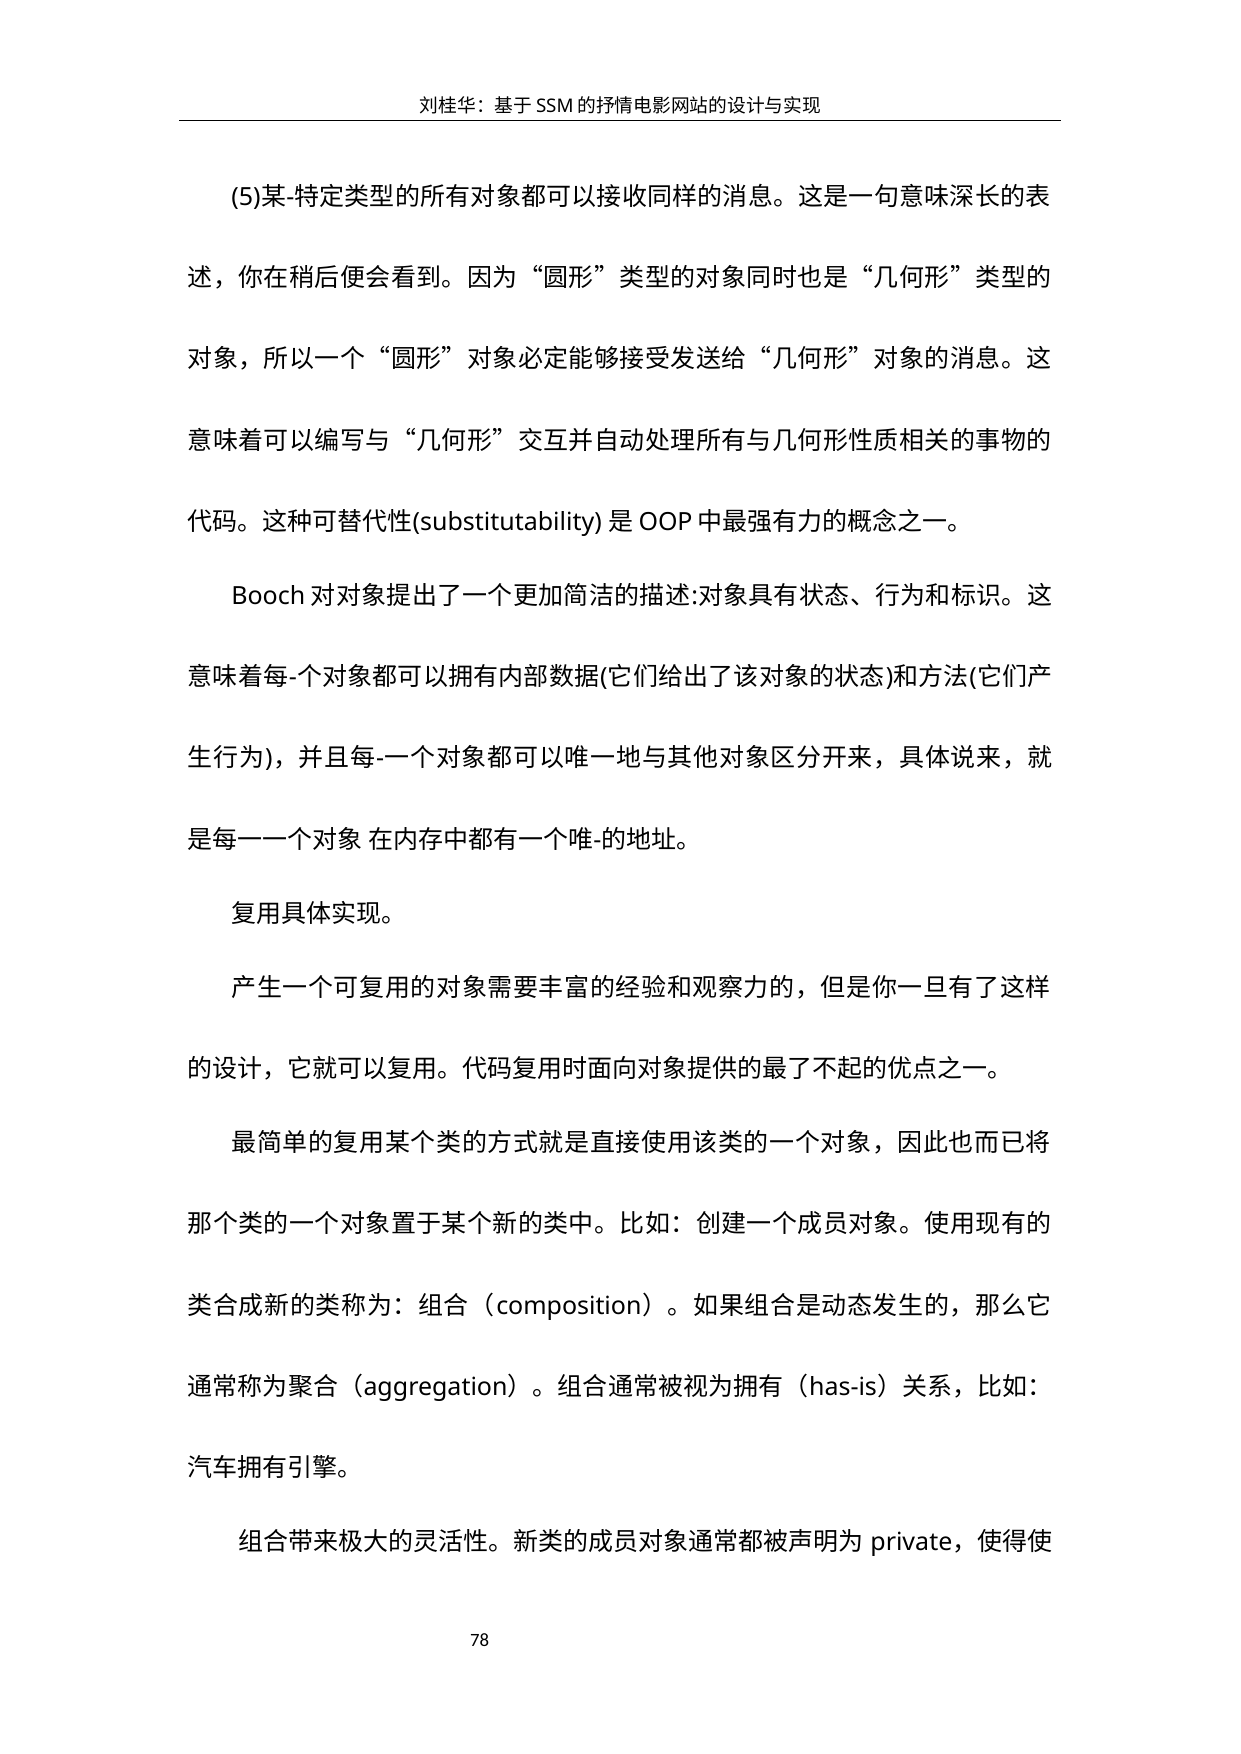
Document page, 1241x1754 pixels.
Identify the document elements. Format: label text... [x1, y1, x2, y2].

list 最简单的复用某个类的方式就是直接使用该类的一个对象，因此也而已将那个类的一个对象置于某个新的类中。比如：创建一个成员对象。使用现有的类合成新的类称为：组合（composition）。如果组合是动态发生的，那么它通常称为聚合（aggregation）。组合通常被视为拥有（has-is）关系，比如：汽车拥有引擎。 [187, 1108, 1053, 1498]
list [187, 1507, 1053, 1572]
list Booch对对象提出了一个更加简洁的描述:对象具有状态、行为和标识。这意味着每-个对象都可以拥有内部数据(它们给出了该对象的状态)和方法(它们产生行为)，并且每-一个对象都可以唯一地与其他对象区分开来，具体说来，就是每一一个对象 在内存中都有一个唯-的地址。 [187, 561, 1053, 870]
list (5)某-特定类型的所有对象都可以接收同样的消息。这是一句意味深长的表述，你在稍后便会看到。因为“圆形”类型的对象同时也是“几何形”类型的对象，所以一个“圆形”对象必定能够接受发送给“几何形”对象的消息。这意味着可以编写与“几何形”交互并自动处理所有与几何形性质相关的事物的代码。这种可替代性(substitutability) 是OOP中最强有力的概念之一。 [187, 162, 1053, 552]
list 复用具体实现。 [187, 879, 1053, 944]
list 产生一个可复用的对象需要丰富的经验和观察力的，但是你一旦有了这样的设计，它就可以复用。代码复用时面向对象提供的最了不起的优点之一。 [187, 953, 1053, 1099]
